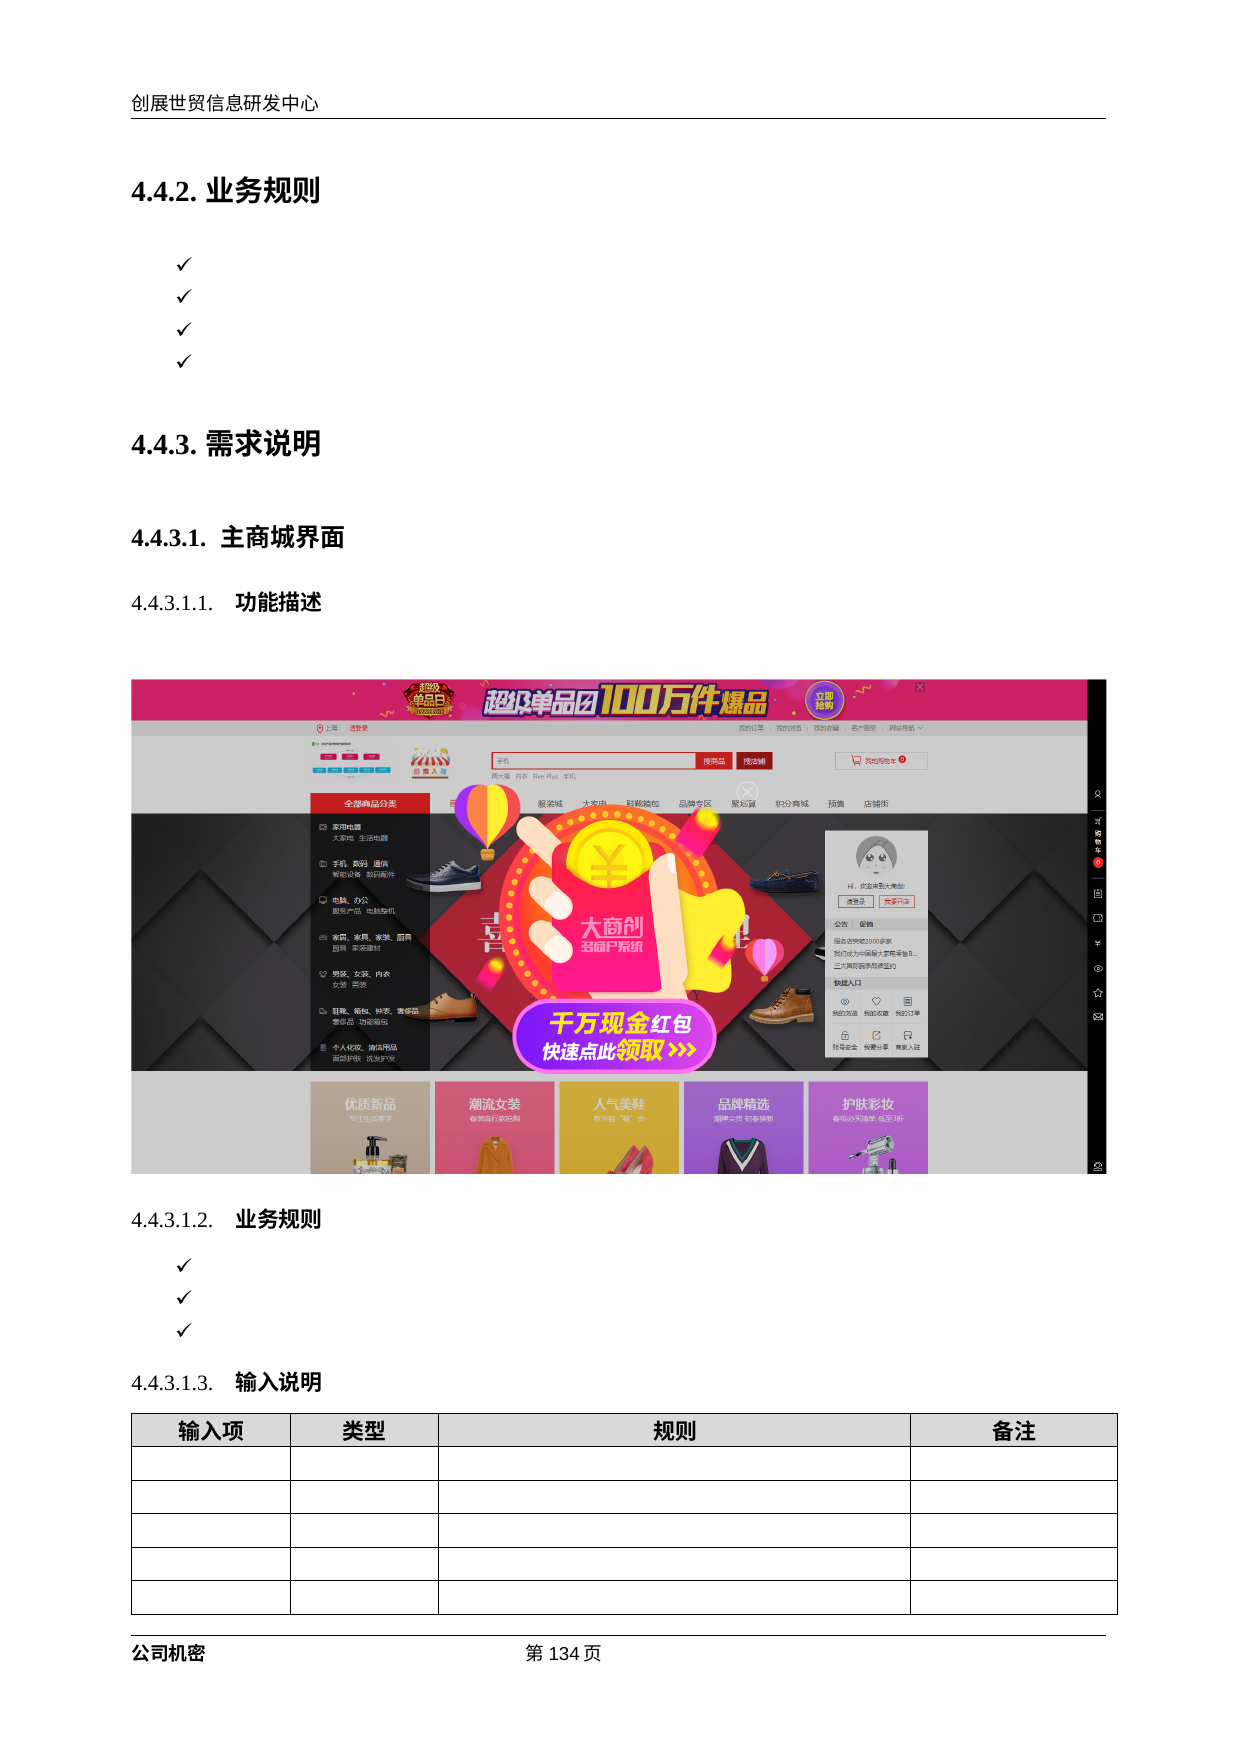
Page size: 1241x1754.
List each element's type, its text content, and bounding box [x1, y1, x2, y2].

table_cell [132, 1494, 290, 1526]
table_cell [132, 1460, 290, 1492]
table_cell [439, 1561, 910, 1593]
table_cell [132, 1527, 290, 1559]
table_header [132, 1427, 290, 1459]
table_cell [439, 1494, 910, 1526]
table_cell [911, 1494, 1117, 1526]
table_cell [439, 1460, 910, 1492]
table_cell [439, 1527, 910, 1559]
subtitle 输入说明 [131, 1377, 1106, 1410]
subtitle 主商城界面 [131, 503, 1106, 568]
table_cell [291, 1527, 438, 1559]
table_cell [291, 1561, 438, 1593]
subtitle 需求说明 [131, 409, 1106, 474]
picture [131, 691, 1107, 1186]
subtitle 业务规则 [131, 156, 1106, 221]
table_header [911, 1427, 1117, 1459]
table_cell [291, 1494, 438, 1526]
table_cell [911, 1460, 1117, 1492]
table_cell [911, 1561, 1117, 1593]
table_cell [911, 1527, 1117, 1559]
subtitle 业务规则 [131, 1215, 1106, 1247]
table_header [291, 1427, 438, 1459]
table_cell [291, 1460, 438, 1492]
subtitle 功能描述 [131, 597, 1106, 630]
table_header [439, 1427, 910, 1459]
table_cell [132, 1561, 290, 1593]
